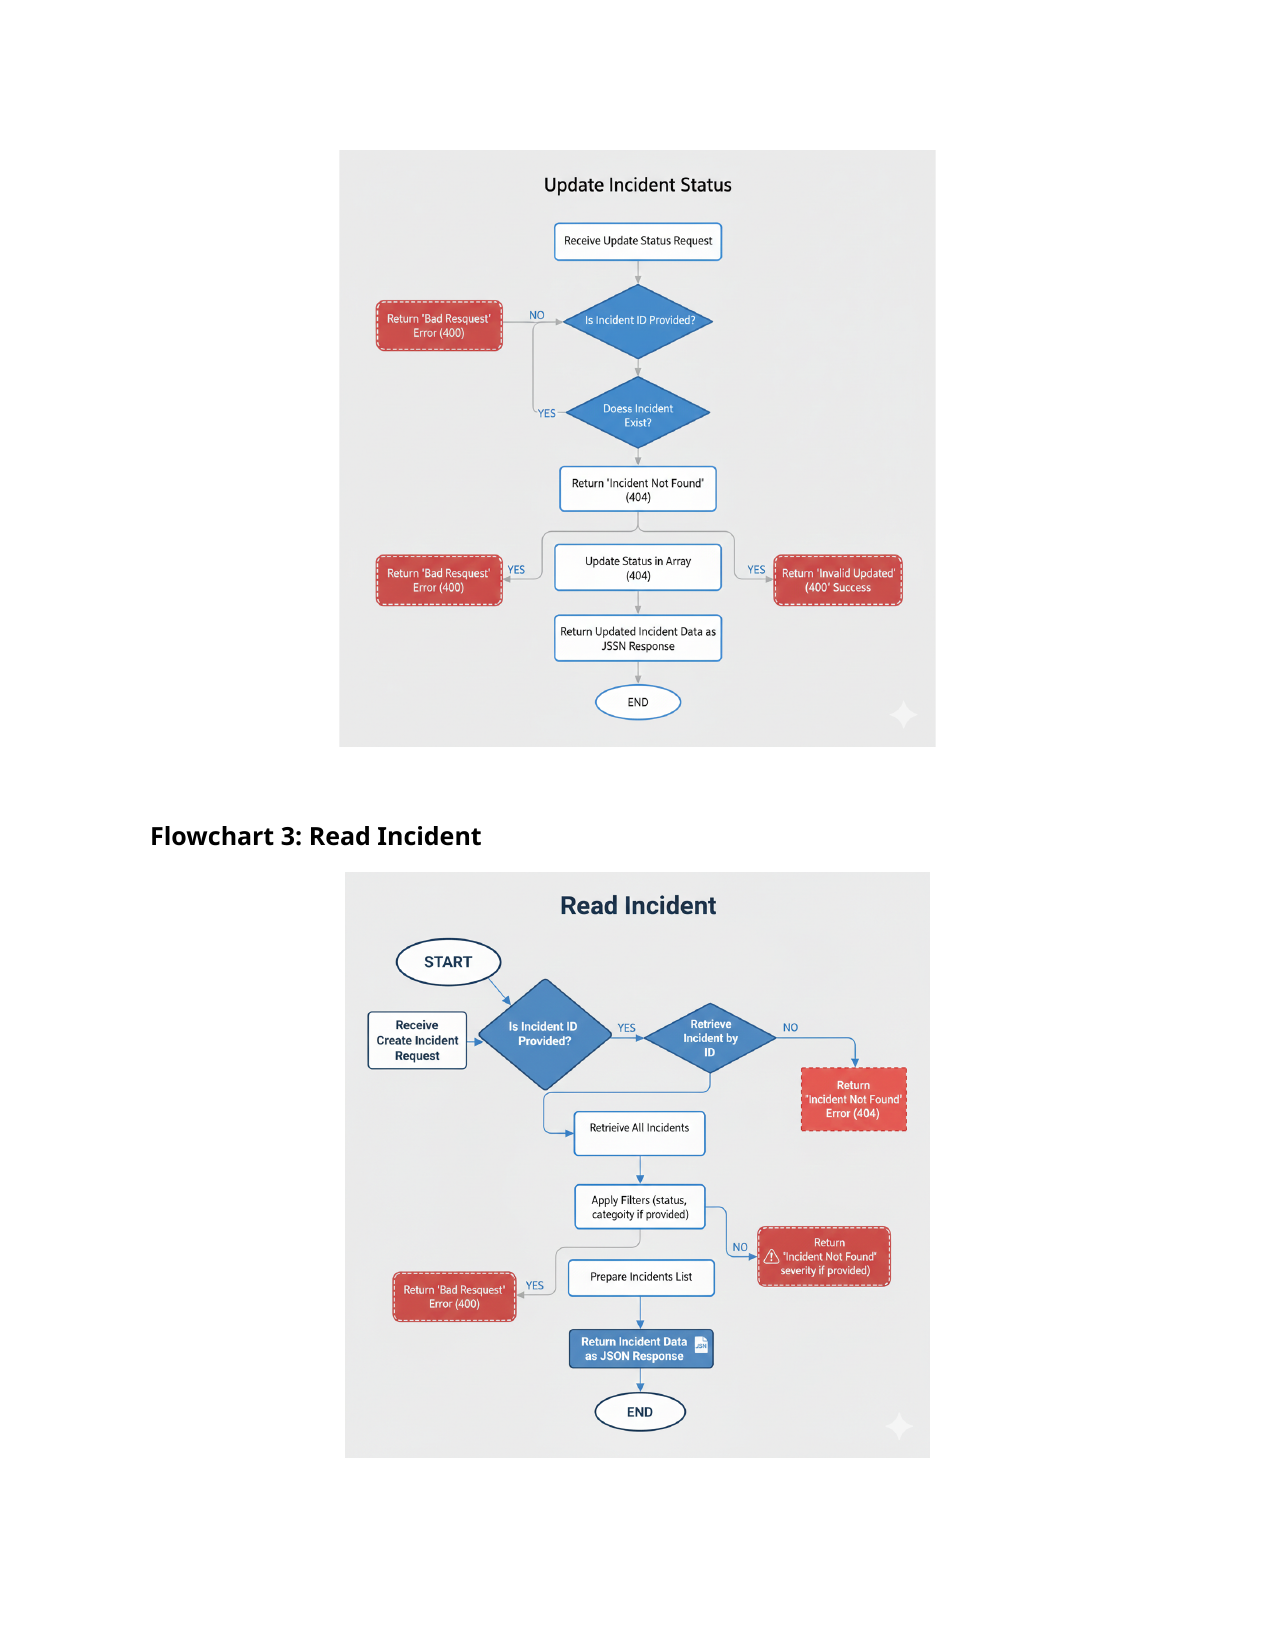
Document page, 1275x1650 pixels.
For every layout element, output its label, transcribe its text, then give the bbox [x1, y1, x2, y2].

text Flowchart 3: Read Incident [150, 819, 1125, 853]
picture [345, 872, 930, 1458]
picture [339, 150, 936, 747]
